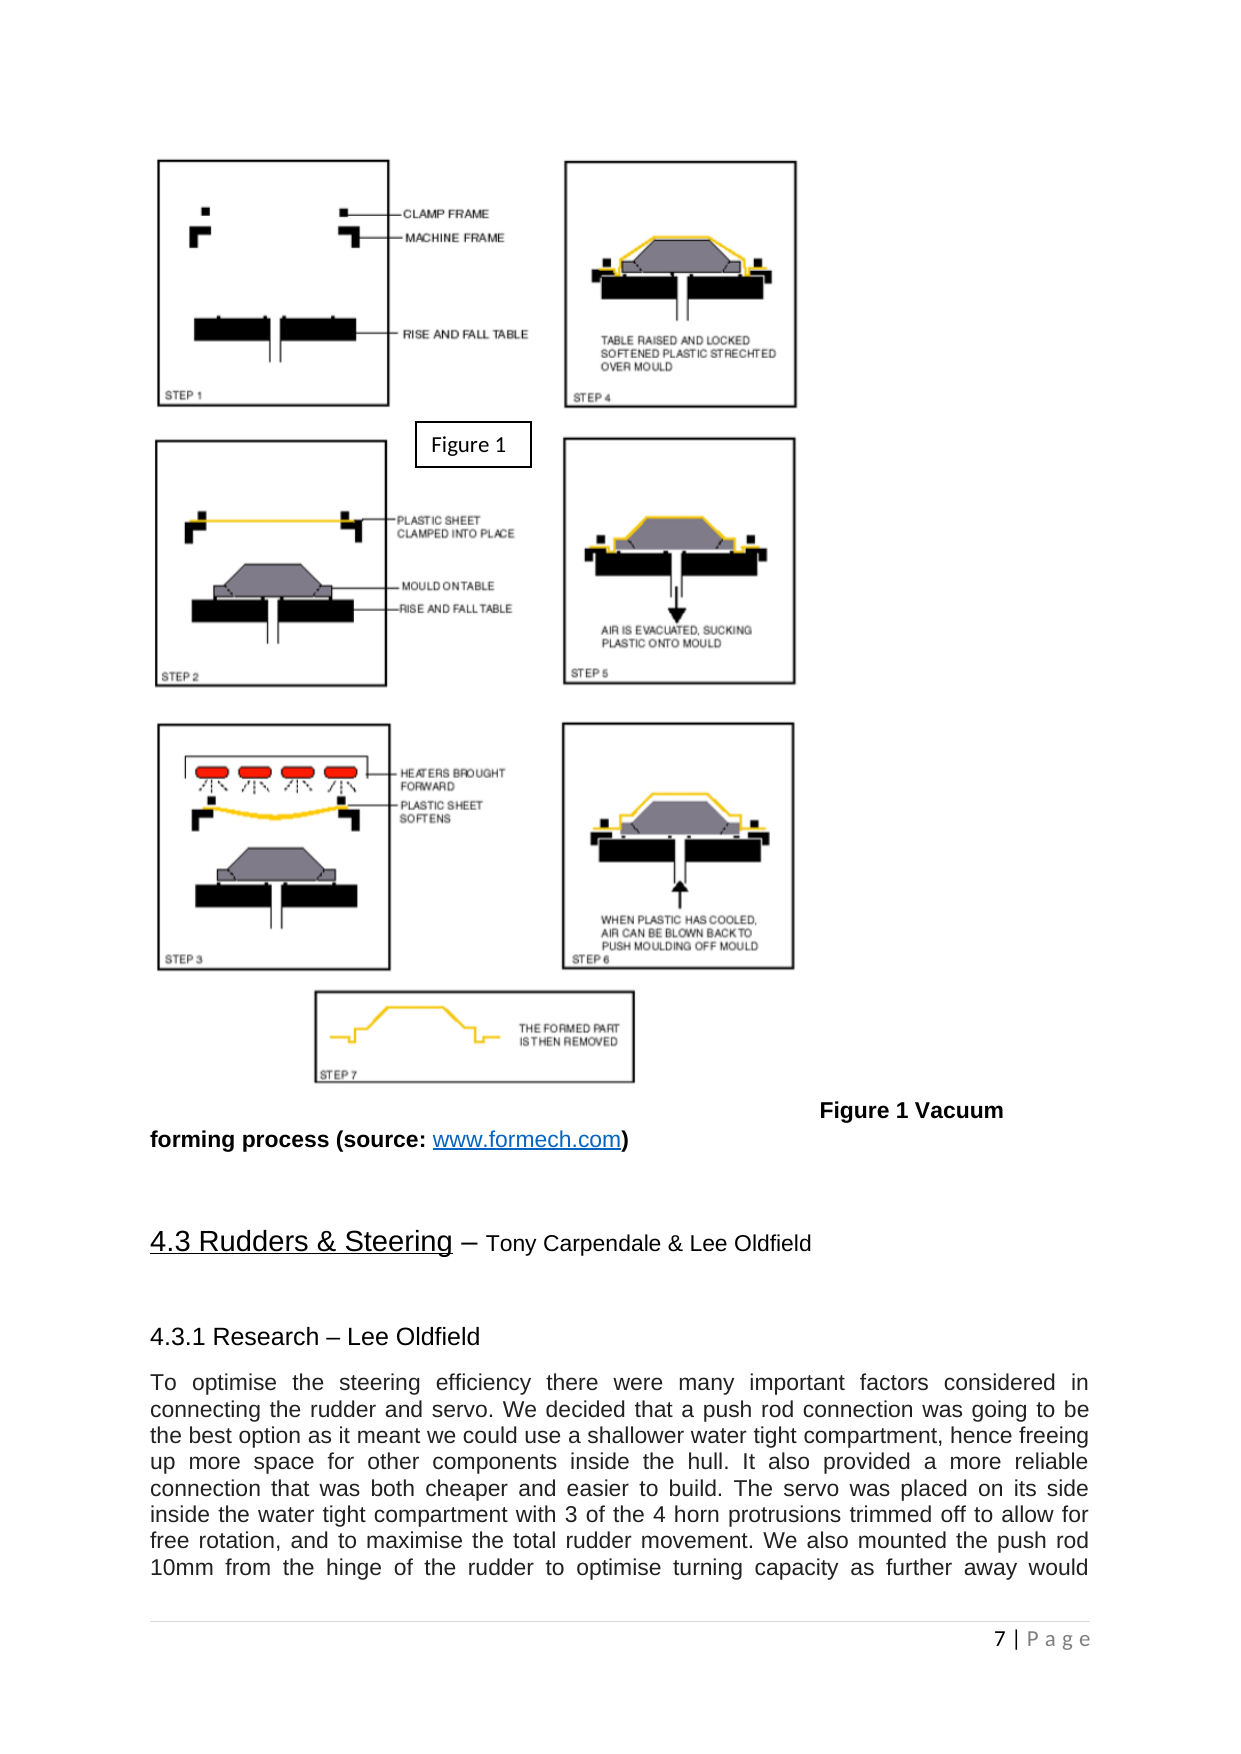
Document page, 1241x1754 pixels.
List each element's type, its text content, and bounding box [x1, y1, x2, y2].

text Figure 1 Vacuum forming process (source: www.formech.com) [150, 1097, 1090, 1152]
text 4.3.1 Research – Lee Oldfield [150, 1321, 1090, 1350]
picture [150, 154, 801, 1098]
text 4.3 Rudders & Steering – Tony Carpendale & Lee Oldfield [150, 1223, 1090, 1257]
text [150, 1369, 1090, 1580]
